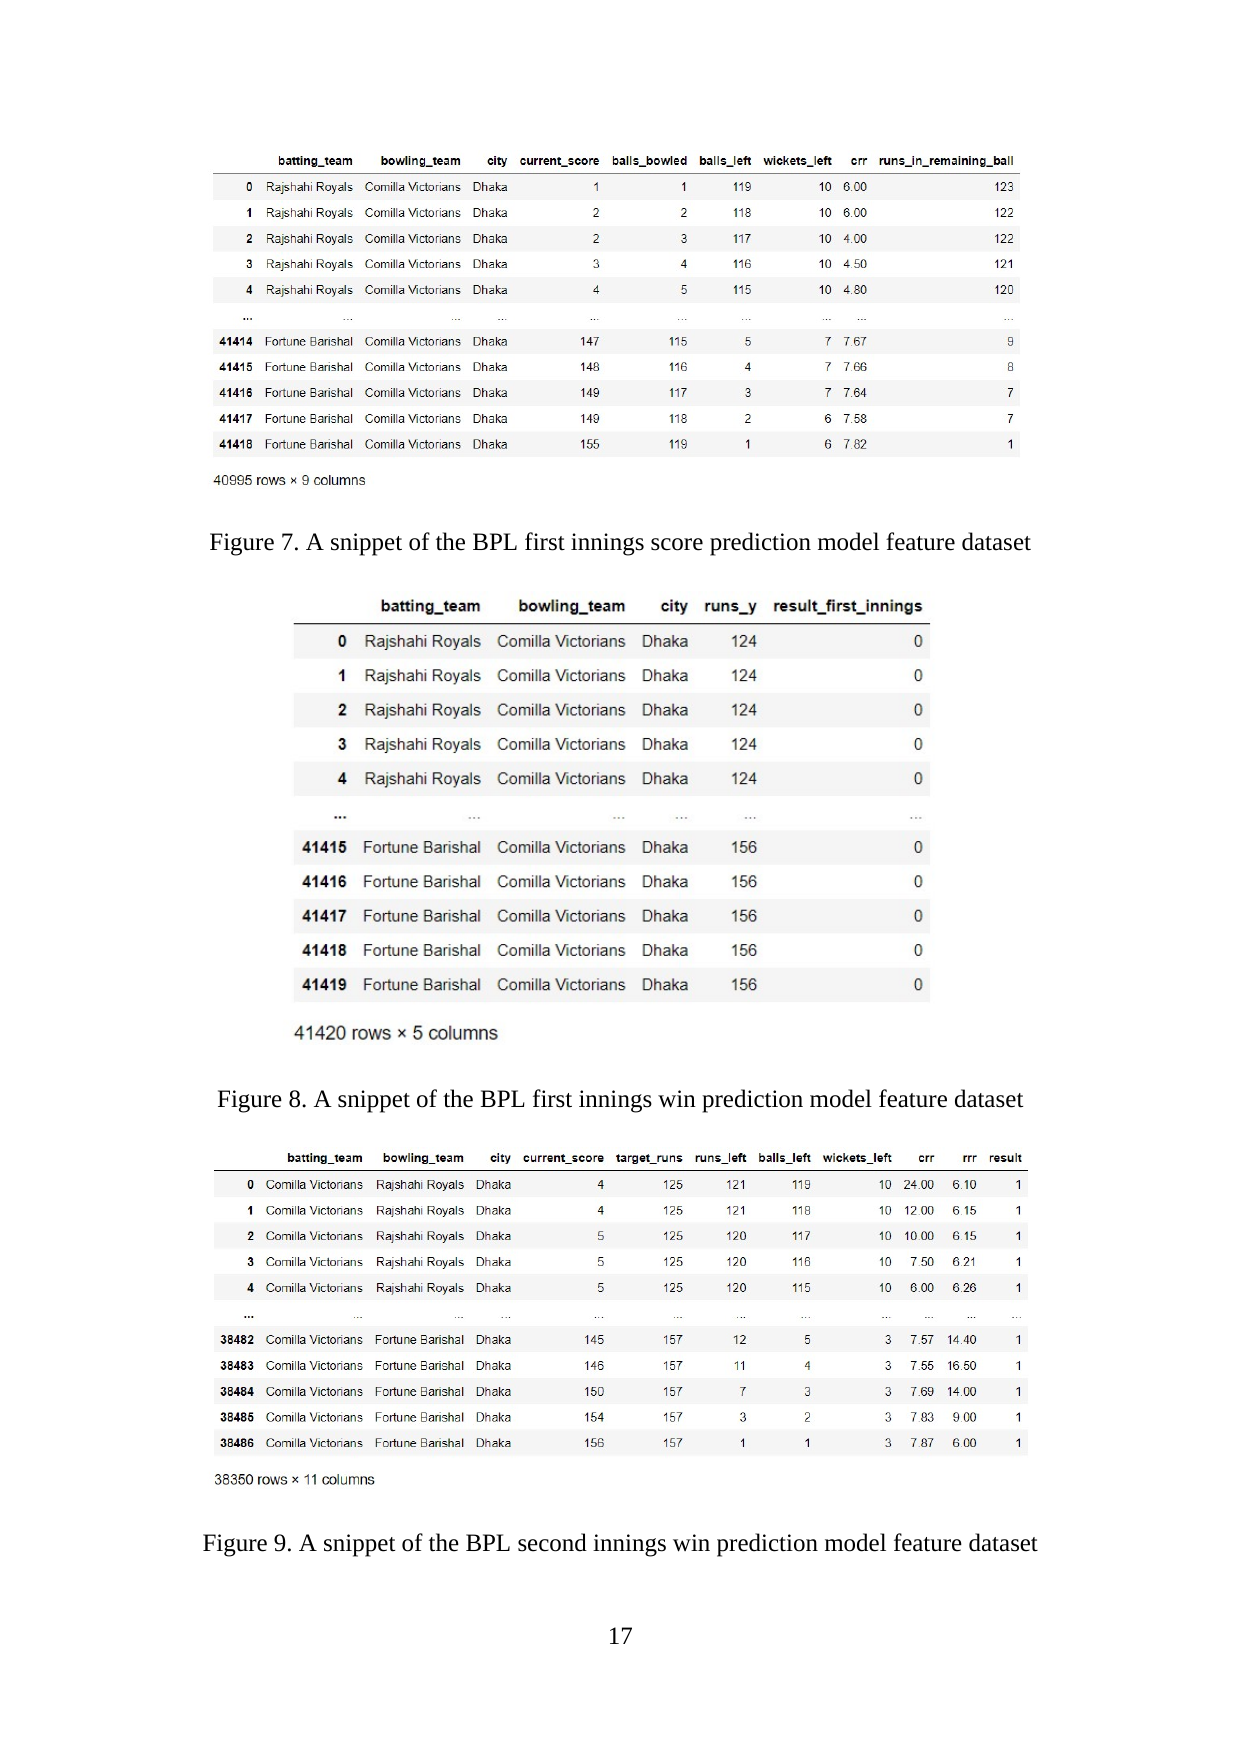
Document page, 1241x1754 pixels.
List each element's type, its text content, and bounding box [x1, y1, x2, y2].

picture [207, 1147, 1033, 1489]
picture [207, 150, 1033, 489]
table_header [139, 150, 1102, 502]
picture [282, 591, 958, 1045]
table_header [139, 591, 1102, 1059]
text Figure 7. A snippet of the BPL first innings score prediction model feature dataset [150, 527, 1090, 556]
table_header [139, 1148, 1102, 1503]
text Figure 8. A snippet of the BPL first innings win prediction model feature dataset [150, 1084, 1090, 1112]
text Figure 9. A snippet of the BPL second innings win prediction model feature dataset [150, 1528, 1090, 1557]
